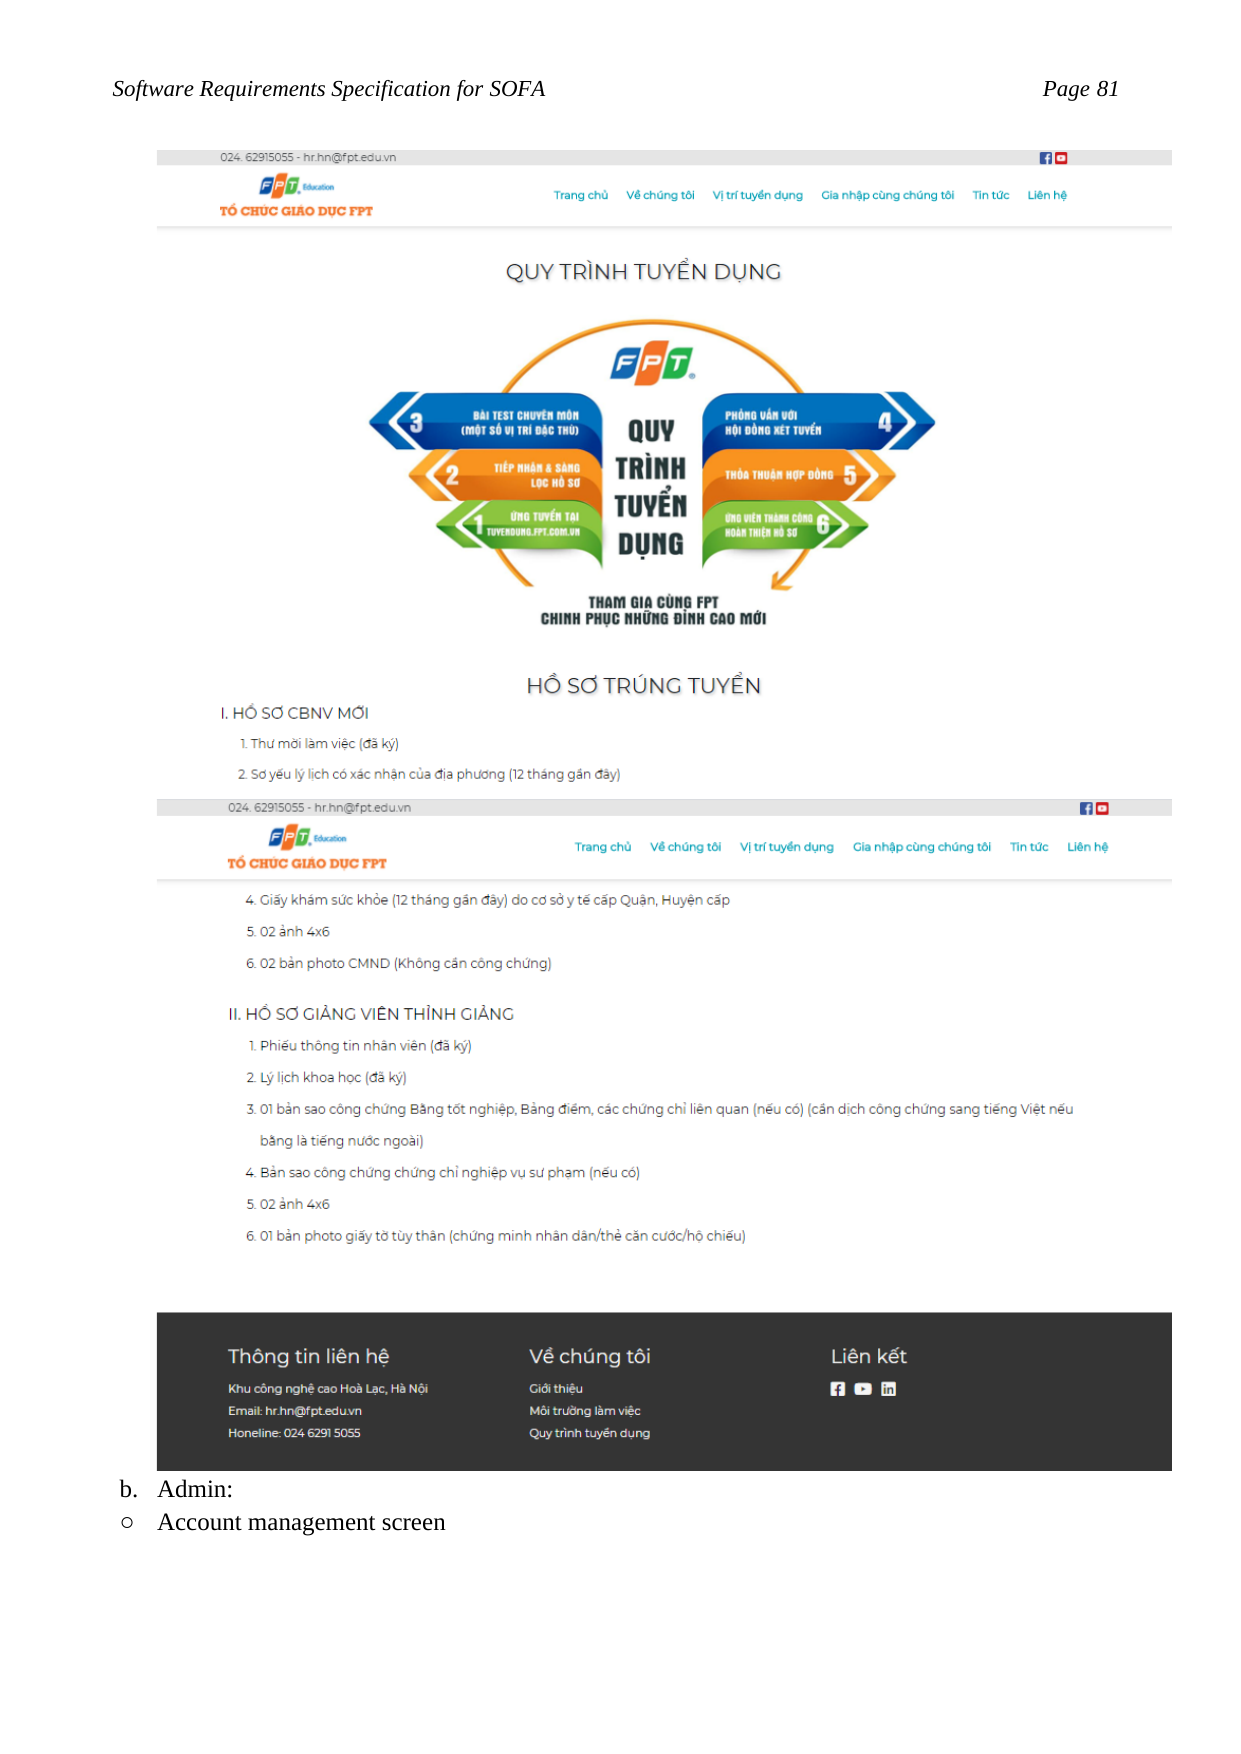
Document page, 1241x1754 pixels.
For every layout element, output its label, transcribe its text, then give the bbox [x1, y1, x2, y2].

picture [156, 150, 1172, 796]
picture [156, 799, 1172, 1471]
list Admin: [119, 1474, 1128, 1503]
list Account management screen [119, 1507, 1128, 1536]
